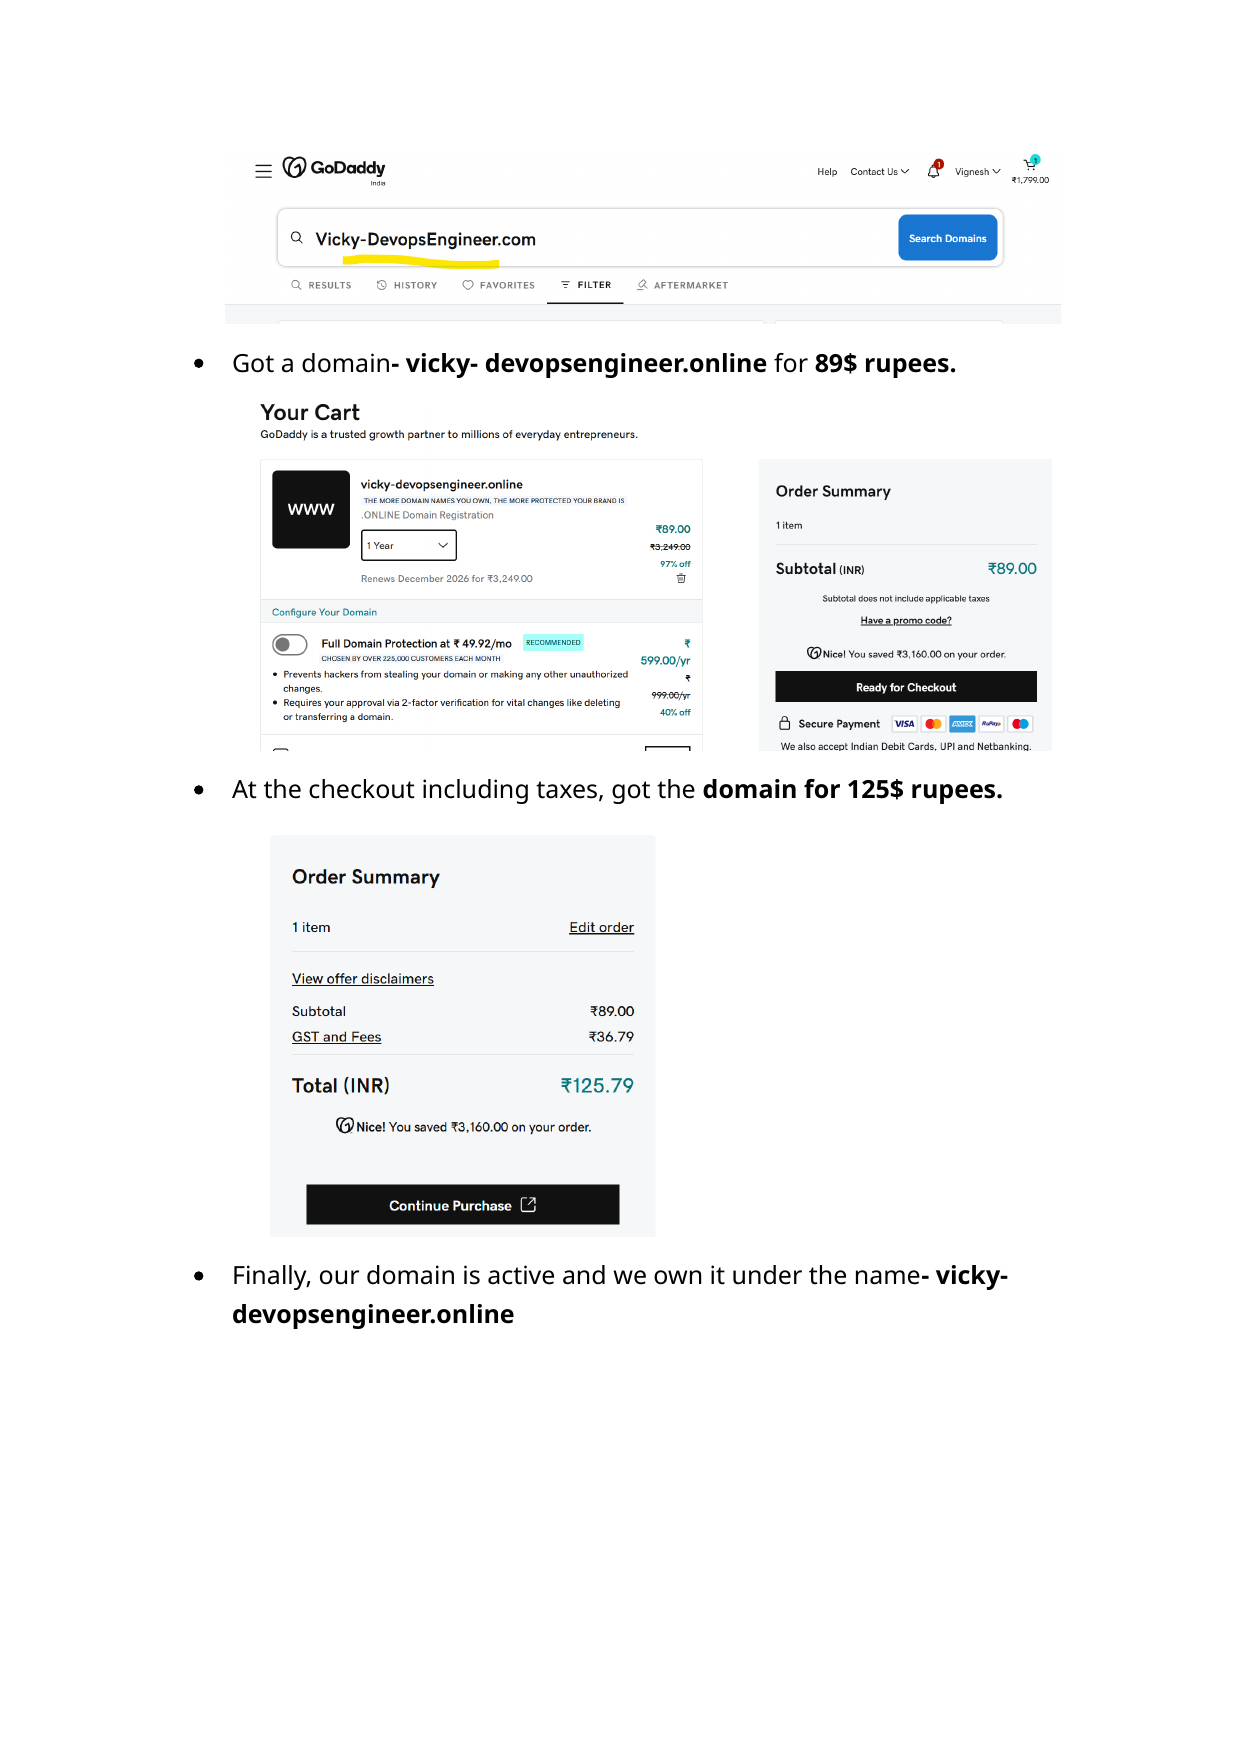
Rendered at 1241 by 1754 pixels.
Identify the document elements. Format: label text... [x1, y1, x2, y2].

picture [225, 401, 1053, 751]
list Got a domain- vicky- devopsengineer.online for 89$ rupees. [194, 345, 1090, 379]
list At the checkout including taxes, got the domain for 125$ rupees. [194, 772, 1090, 806]
list Finally, our domain is active and we own it under the name- vicky-devopsengineer.online [194, 1258, 1090, 1331]
picture [262, 827, 671, 1237]
picture [225, 150, 1062, 324]
